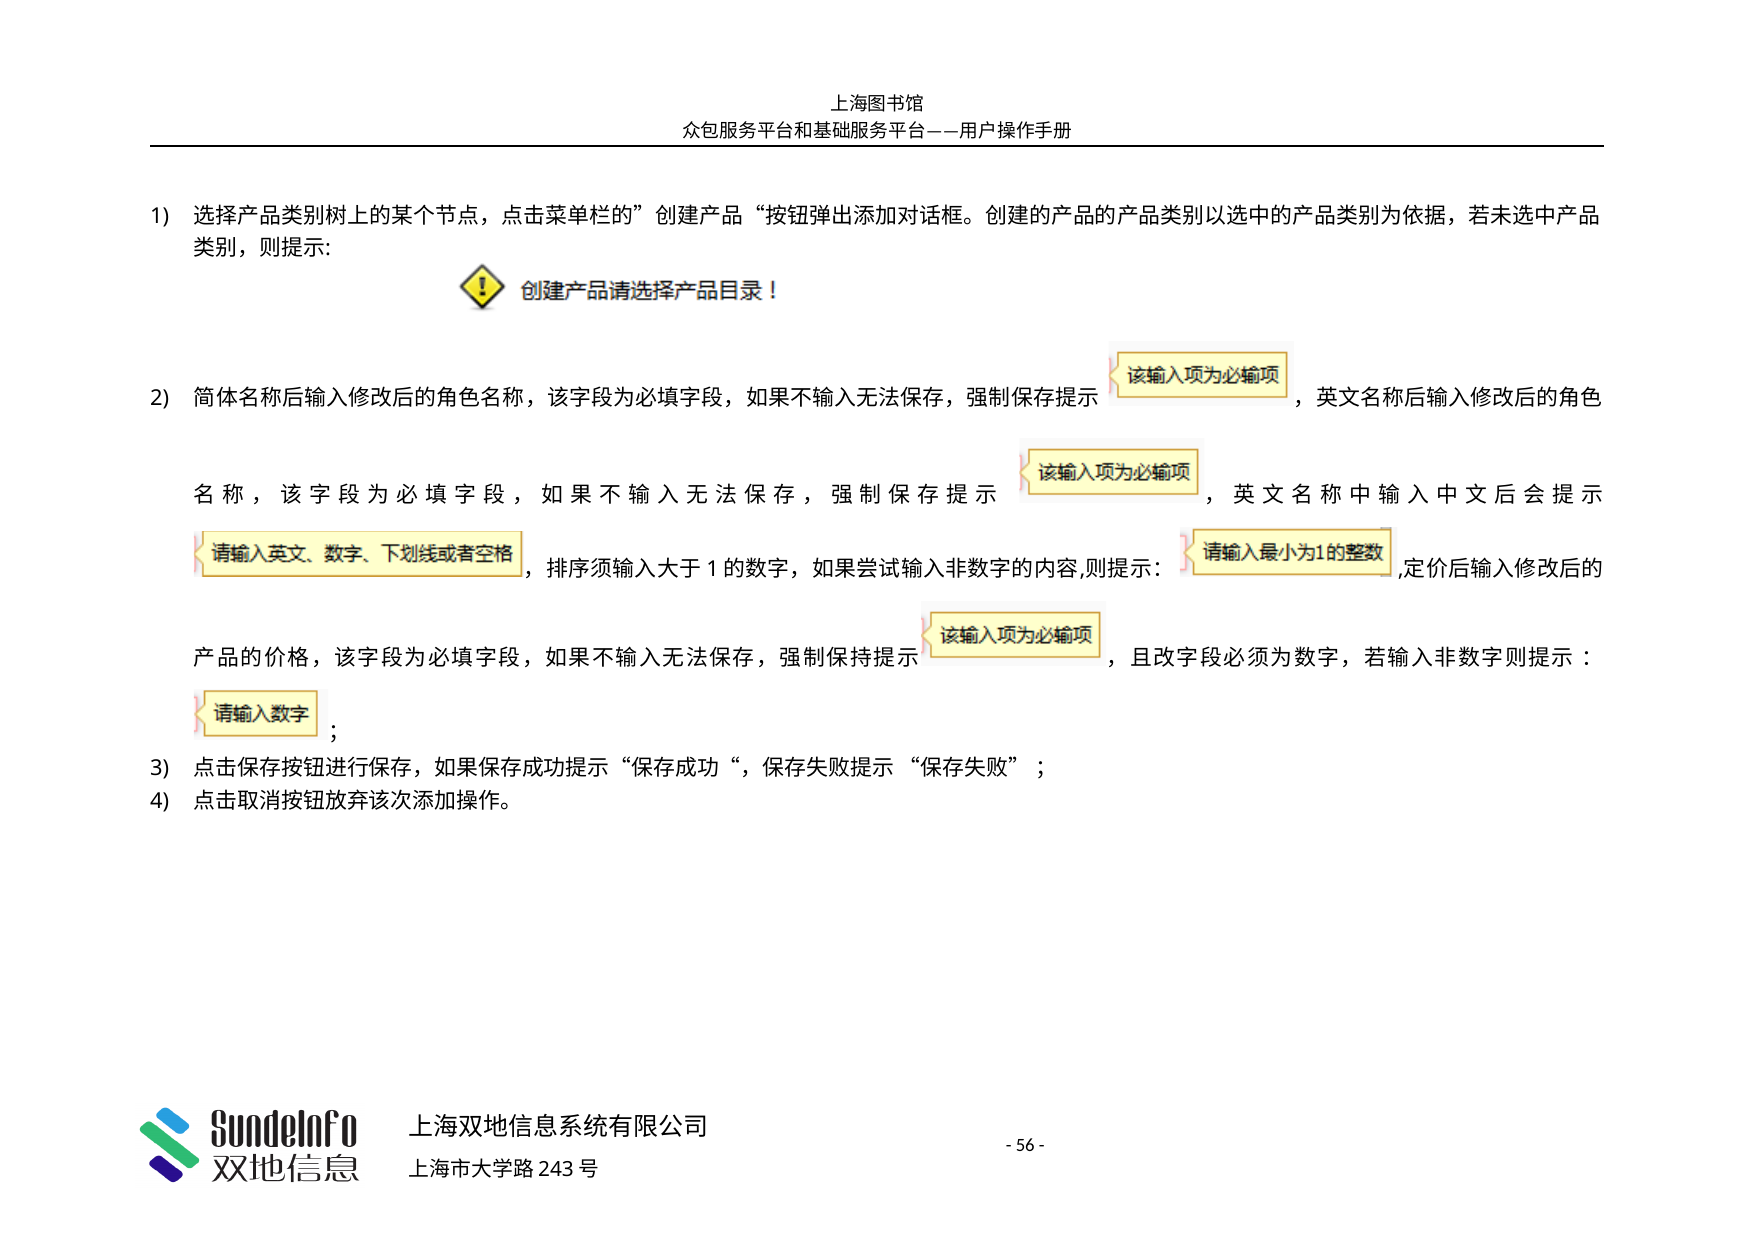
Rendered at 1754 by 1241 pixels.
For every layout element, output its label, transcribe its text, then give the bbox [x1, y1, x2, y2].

picture [1179, 527, 1398, 577]
picture [1019, 438, 1205, 503]
picture [1108, 341, 1294, 406]
list 简体名称后输入修改后的角色名称，该字段为必填字段，如果不输入无法保存，强制保存提示 ，英文名称后输入修改后的角色名称，该字段为必填字段，如果不输入无法保存，强制保存提示 ，英文名称中输入中文后会提示 ，排序须输入大于1的数字，如果尝试输入非数字的内容,则提示： ,定价后输入修改后的产品的价格，该字段为必填字段，如果不输入无法保存，强制保持提示，且改字段必须为数字，若输入非数字则提示 ：； [150, 328, 1604, 750]
list 点击取消按钮放弃该次添加操作。 [150, 783, 1604, 815]
list 点击保存按钮进行保存，如果保存成功提示“保存成功“，保存失败提示 “保存失败” ； [150, 750, 1604, 783]
picture [193, 531, 524, 577]
picture [193, 689, 329, 740]
picture [456, 262, 788, 313]
picture [921, 601, 1107, 666]
list 选择产品类别树上的某个节点，点击菜单栏的”创建产品“按钮弹出添加对话框。创建的产品的产品类别以选中的产品类别为依据，若未选中产品类别，则提示: [150, 198, 1604, 263]
picture [134, 1101, 366, 1188]
